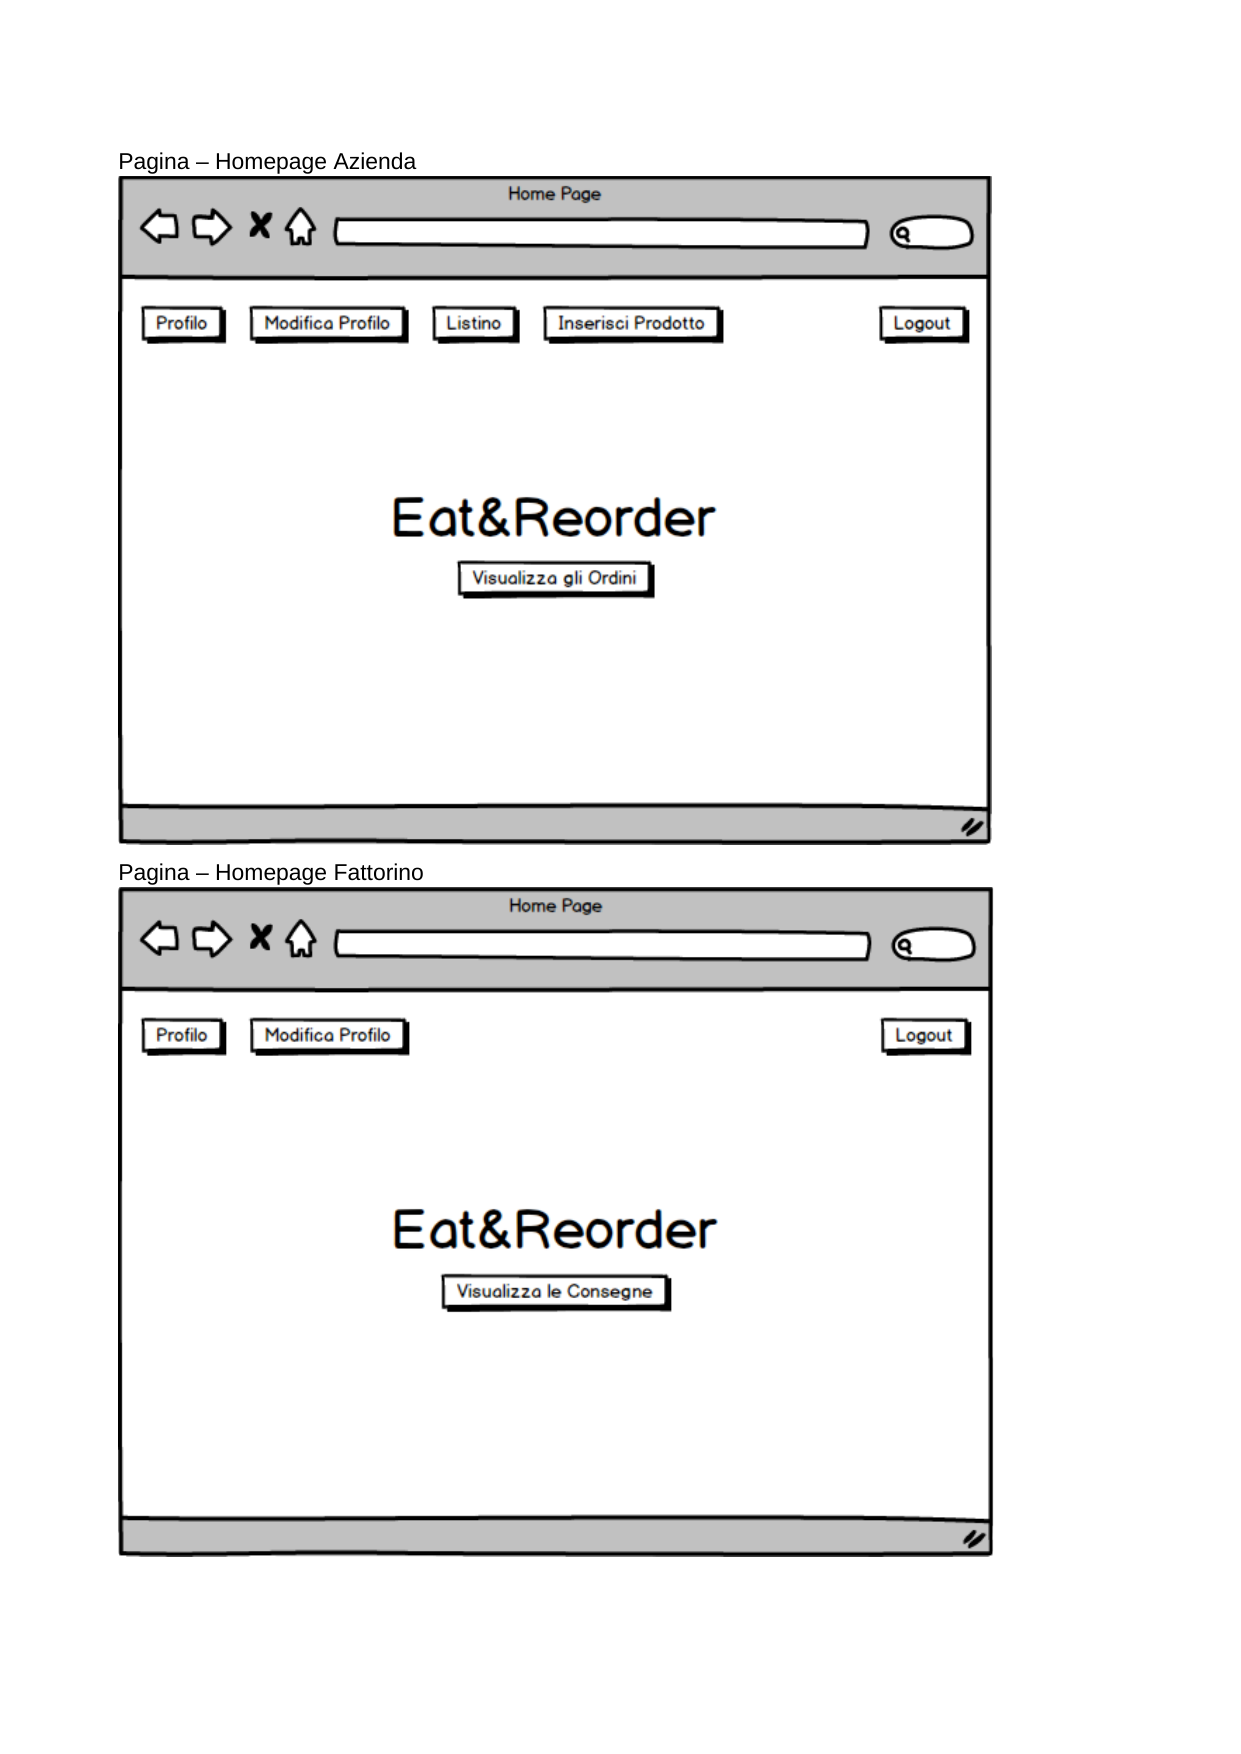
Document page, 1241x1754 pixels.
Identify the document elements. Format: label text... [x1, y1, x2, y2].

picture [118, 176, 992, 845]
picture [118, 887, 994, 1557]
